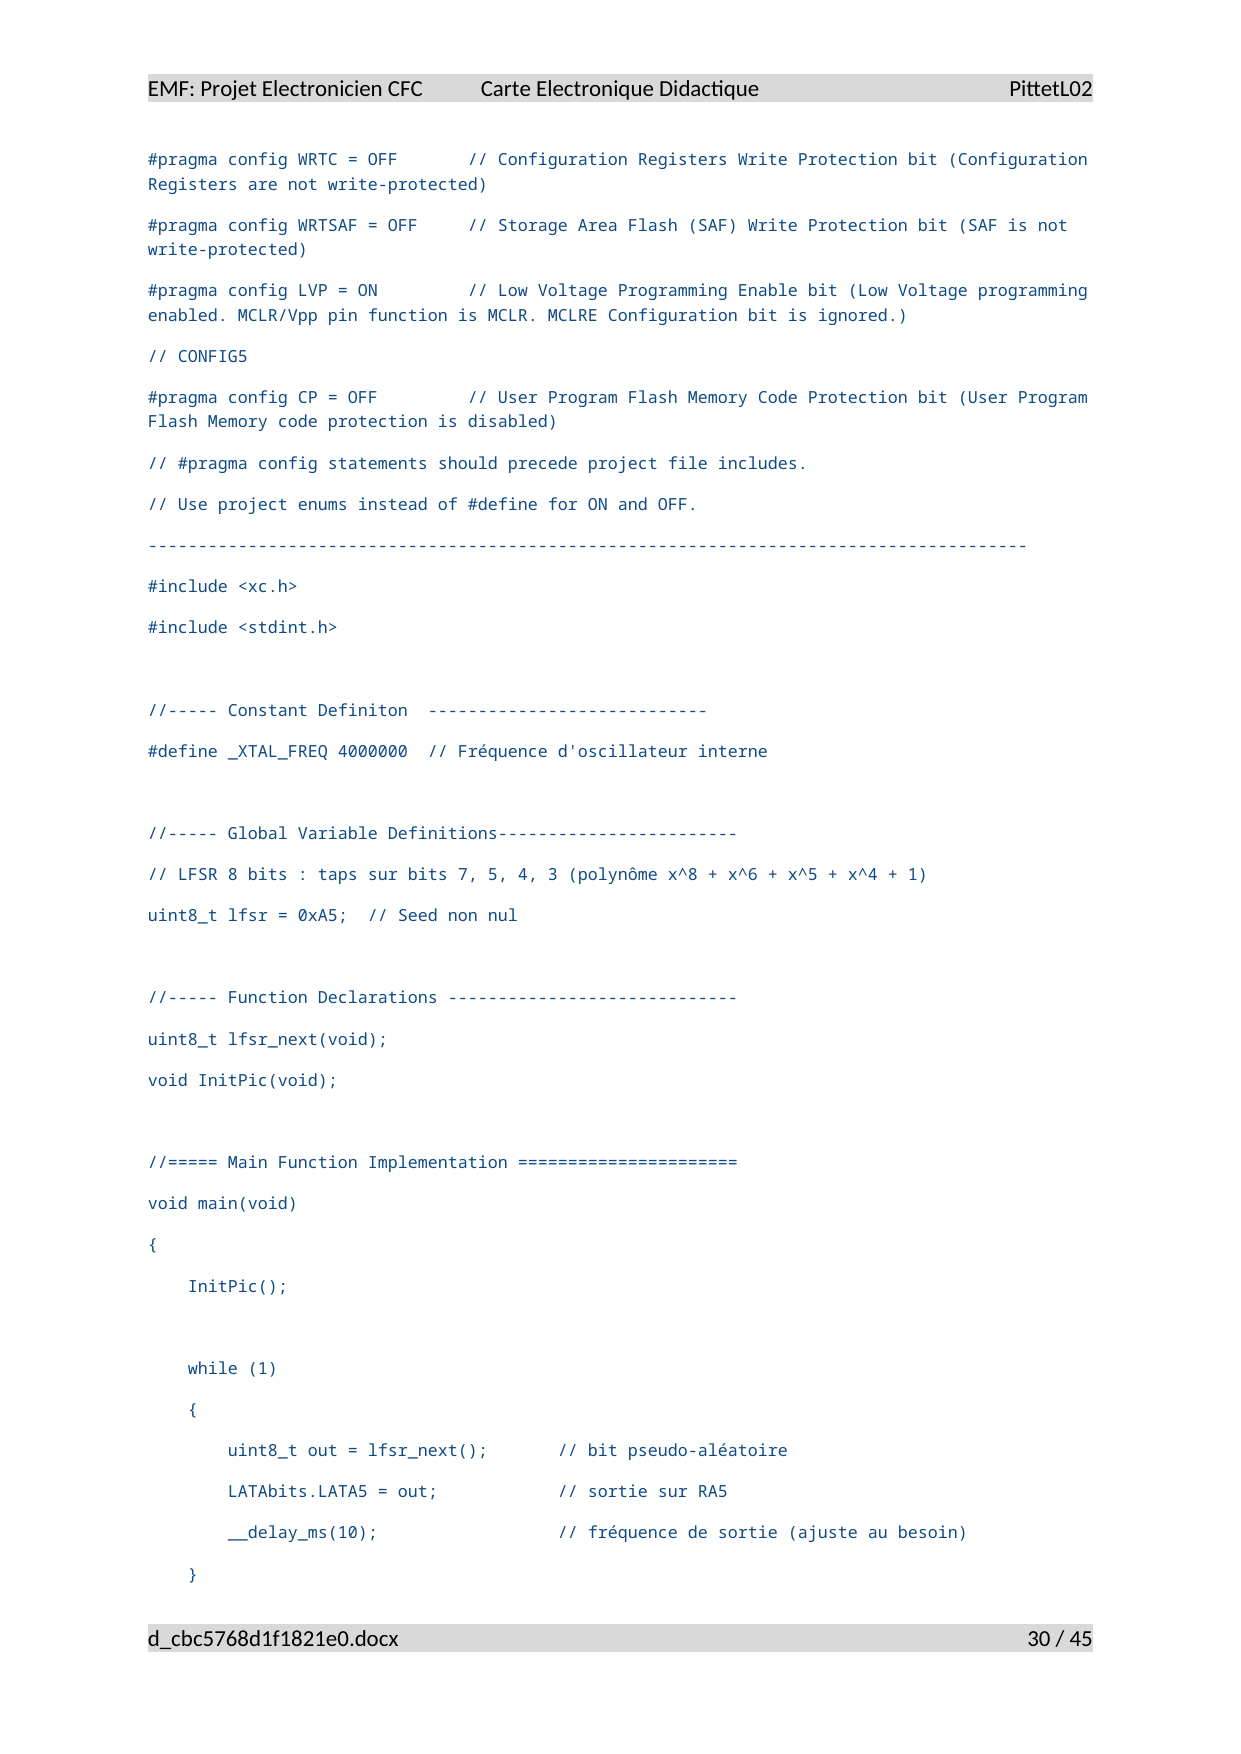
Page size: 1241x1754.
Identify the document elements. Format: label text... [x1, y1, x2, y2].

text // Use project enums instead of #define for ON and OFF. [148, 492, 1093, 515]
text #include <stdint.h> [148, 616, 1093, 638]
text #pragma config LVP = ON // Low Voltage Programming Enable bit (Low Voltage programming enabled. MCLR/Vpp pin function is MCLR. MCLRE Configuration bit is ignored.) [148, 279, 1093, 326]
text { [148, 1233, 1093, 1256]
text uint8_t lfsr_next(void); [148, 1027, 1093, 1050]
text #pragma config CP = OFF // User Program Flash Memory Code Protection bit (User Program Flash Memory code protection is disabled) [148, 386, 1093, 433]
text void InitPic(void); [148, 1068, 1093, 1091]
text InitPic(); [148, 1274, 1093, 1297]
text //===== Main Function Implementation ====================== [148, 1151, 1093, 1173]
text void main(void) [148, 1192, 1093, 1214]
text //----- Function Declarations ----------------------------- [148, 986, 1093, 1009]
text #define _XTAL_FREQ 4000000 // Fréquence d'oscillateur interne [148, 739, 1093, 762]
text } [148, 1562, 1093, 1585]
text { [148, 1398, 1093, 1420]
text LATAbits.LATA5 = out; // sortie sur RA5 [148, 1480, 1093, 1503]
text // #pragma config statements should precede project file includes. [148, 451, 1093, 474]
text uint8_t out = lfsr_next(); // bit pseudo-aléatoire [148, 1439, 1093, 1461]
text __delay_ms(10); // fréquence de sortie (ajuste au besoin) [148, 1521, 1093, 1544]
text #include <xc.h> [148, 575, 1093, 597]
text uint8_t lfsr = 0xA5; // Seed non nul [148, 904, 1093, 927]
text // LFSR 8 bits : taps sur bits 7, 5, 4, 3 (polynôme x^8 + x^6 + x^5 + x^4 + 1) [148, 863, 1093, 885]
text // CONFIG5 [148, 344, 1093, 367]
text //----- Global Variable Definitions------------------------ [148, 822, 1093, 844]
text #pragma config WRTC = OFF // Configuration Registers Write Protection bit (Configuration Registers are not write-protected) [148, 148, 1093, 195]
text while (1) [148, 1356, 1093, 1379]
text #pragma config WRTSAF = OFF // Storage Area Flash (SAF) Write Protection bit (SAF is not write-protected) [148, 213, 1093, 260]
text ---------------------------------------------------------------------------------------- [148, 533, 1093, 556]
text //----- Constant Definiton ---------------------------- [148, 698, 1093, 721]
